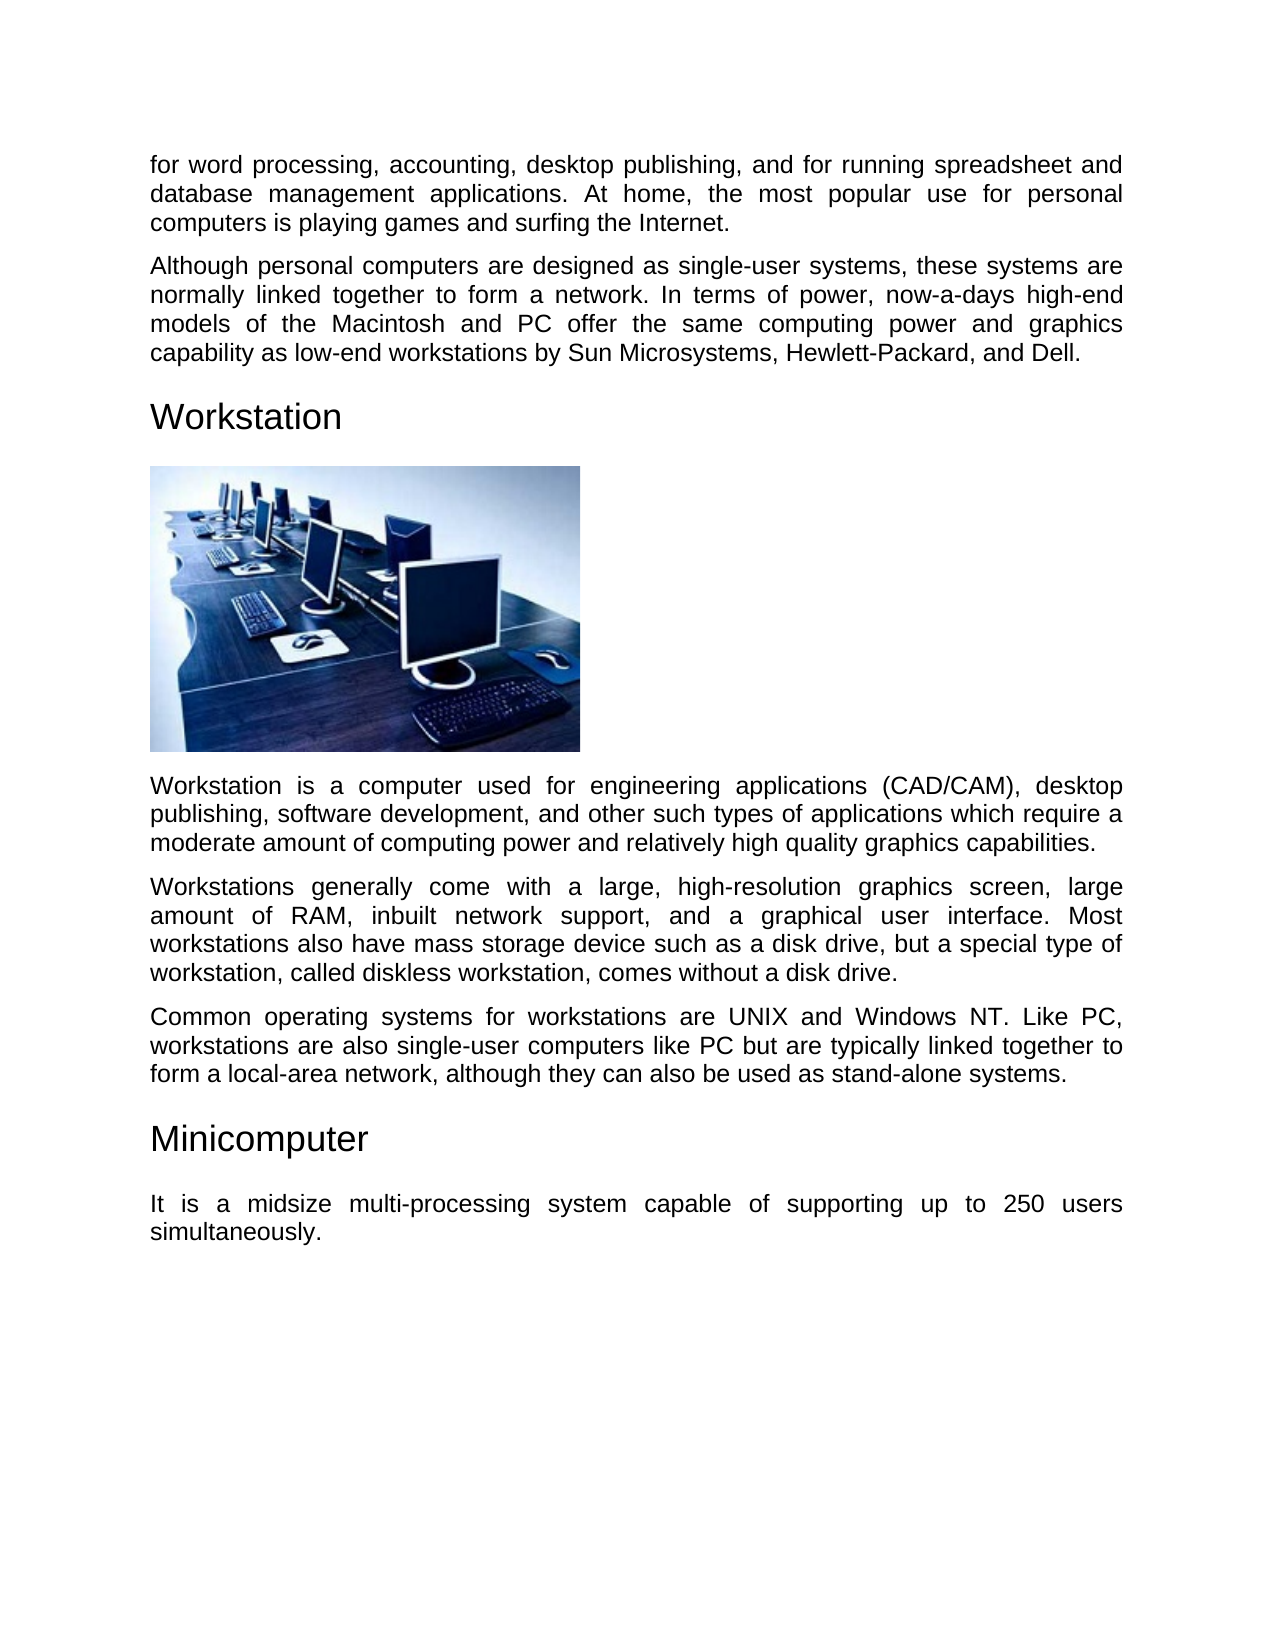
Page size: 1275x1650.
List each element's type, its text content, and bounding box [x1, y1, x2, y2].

subtitle Workstation [150, 395, 1125, 437]
picture [150, 466, 581, 752]
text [150, 150, 1125, 236]
text Although personal computers are designed as single-user systems, these systems are normally linked together to form a network. In terms of power, now-a-days high-end models of the Macintosh and PC offer the same computing power and graphics capability as low-end workstations by Sun Microsystems, Hewlett-Packard, and Dell. [150, 251, 1125, 366]
subtitle Minicomputer [150, 1117, 1125, 1159]
text Common operating systems for workstations are UNIX and Windows NT. Like PC, workstations are also single-user computers like PC but are typically linked together to form a local-area network, although they can also be used as stand-alone systems. [150, 1002, 1125, 1088]
text Workstations generally come with a large, high-resolution graphics screen, large amount of RAM, inbuilt network support, and a graphical user interface. Most workstations also have mass storage device such as a disk drive, but a special type of workstation, called diskless workstation, comes without a disk drive. [150, 872, 1125, 987]
text Workstation is a computer used for engineering applications (CAD/CAM), desktop publishing, software development, and other such types of applications which require a moderate amount of computing power and relatively high quality graphics capabilities. [150, 771, 1125, 857]
text It is a midsize multi-processing system capable of supporting up to 250 users simultaneously. [150, 1188, 1125, 1246]
